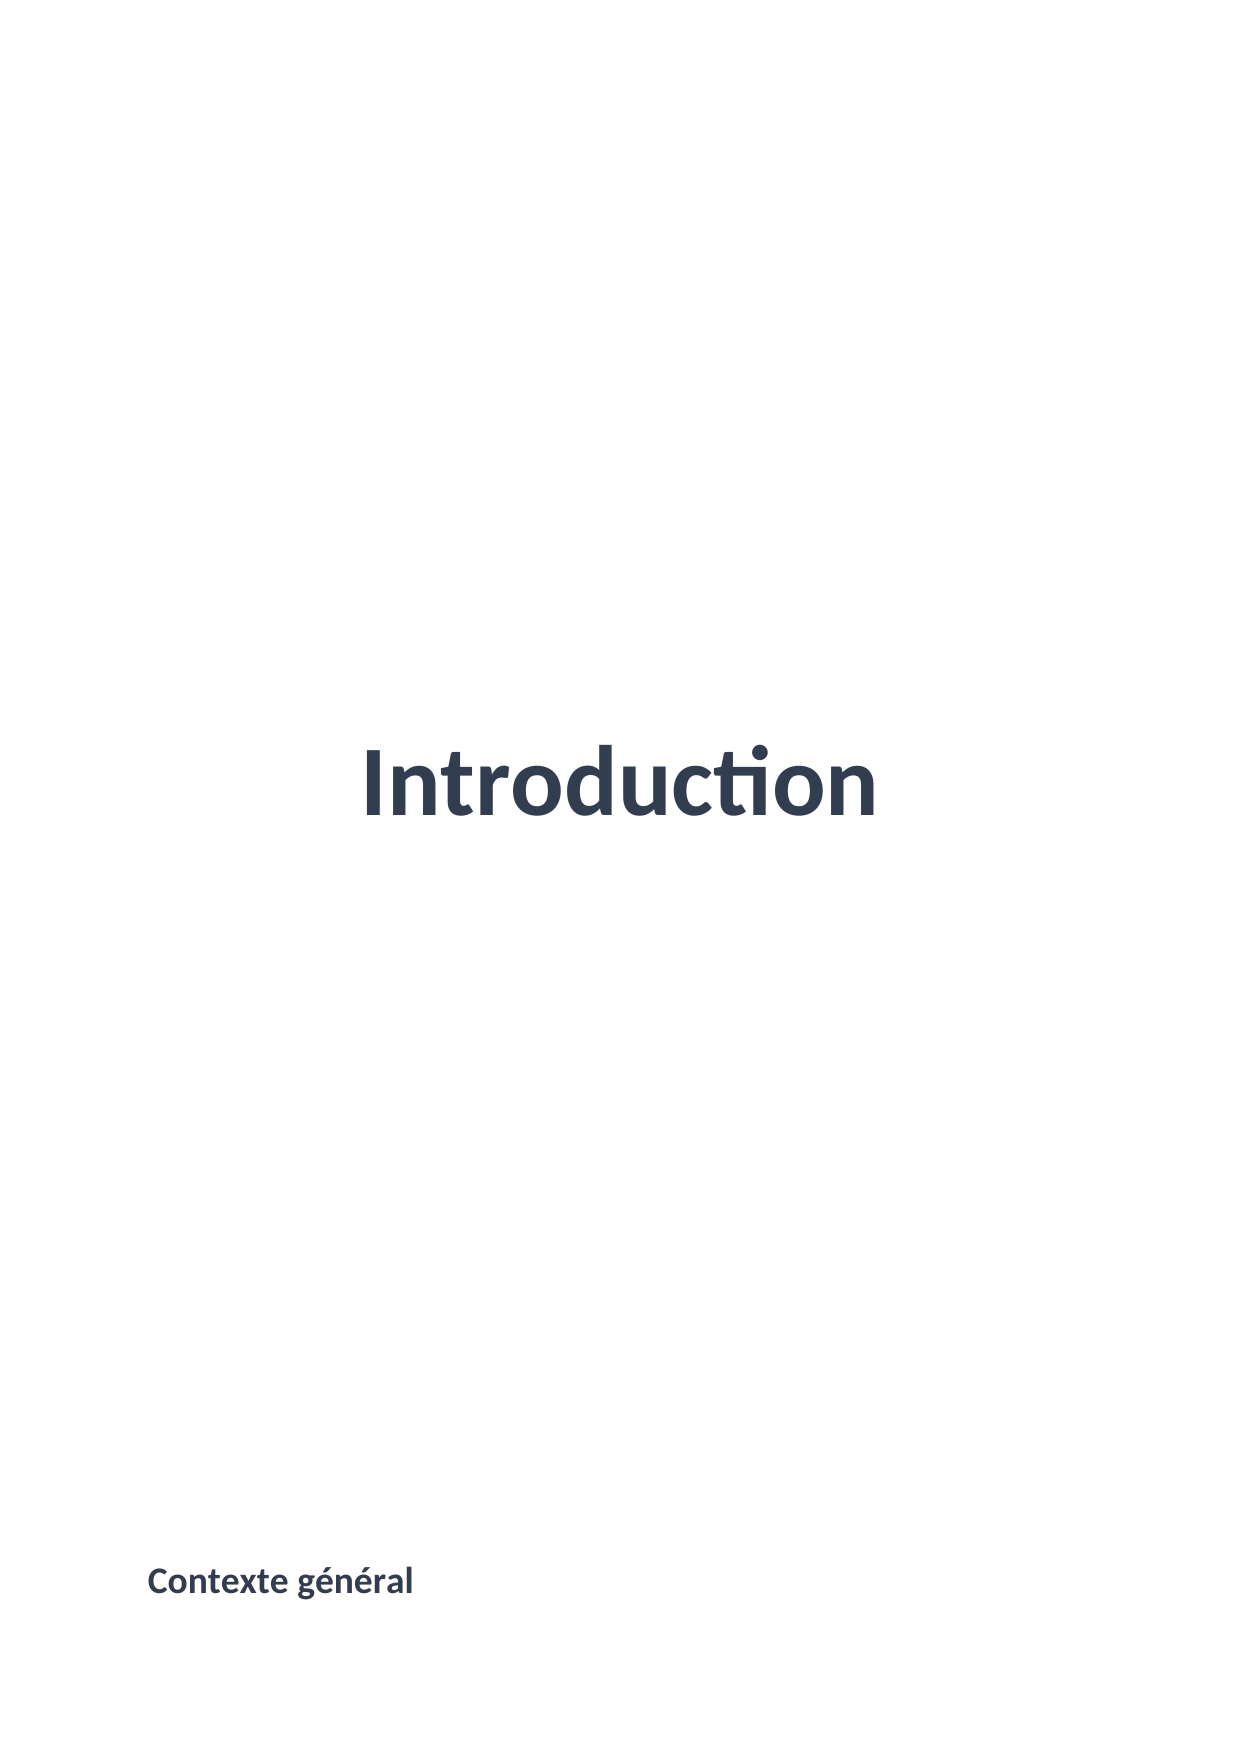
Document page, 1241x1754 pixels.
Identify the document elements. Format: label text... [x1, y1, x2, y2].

text Contexte général [148, 1557, 1093, 1603]
text Introduction [148, 718, 1093, 840]
